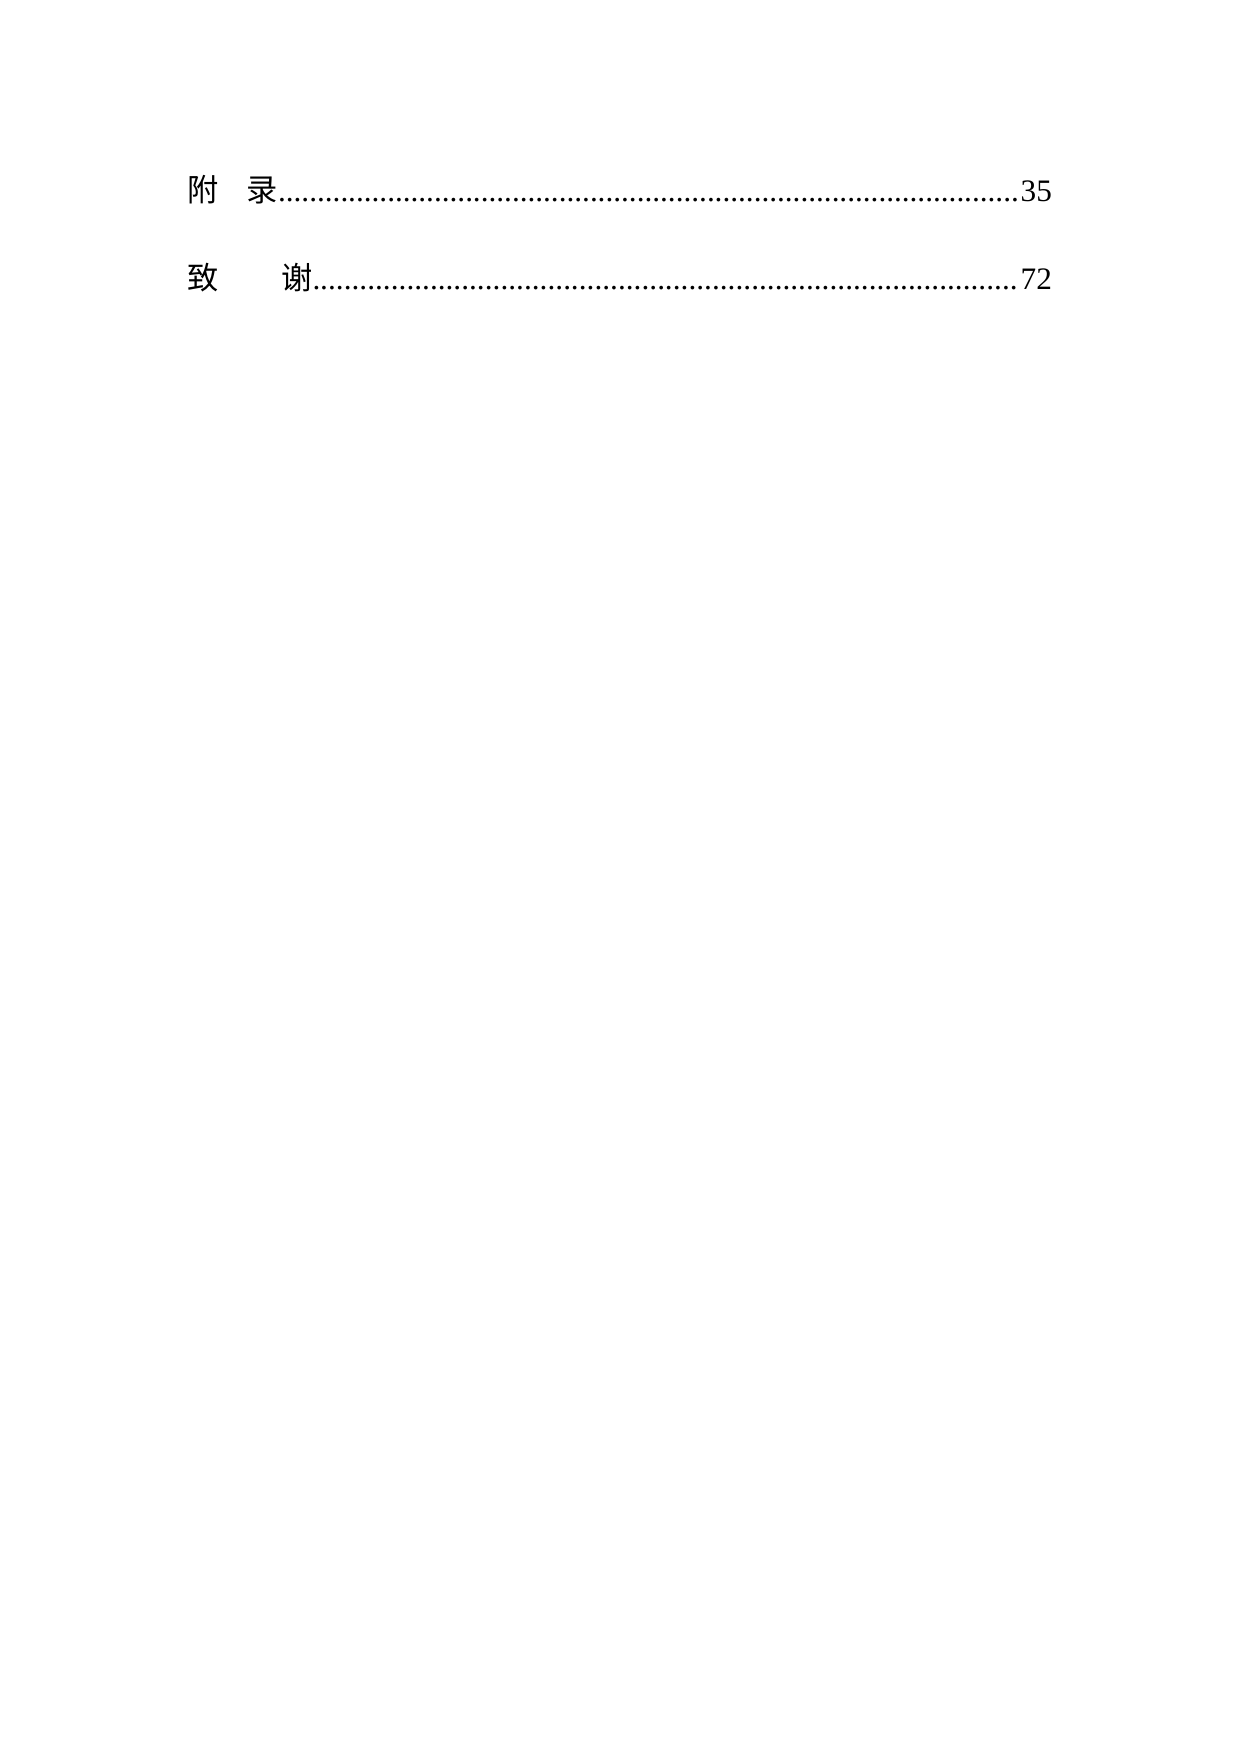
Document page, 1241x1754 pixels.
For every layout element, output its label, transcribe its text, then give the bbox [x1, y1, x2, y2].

text 致 谢 72 [187, 243, 1053, 308]
text 附 录 35 [187, 156, 1053, 221]
